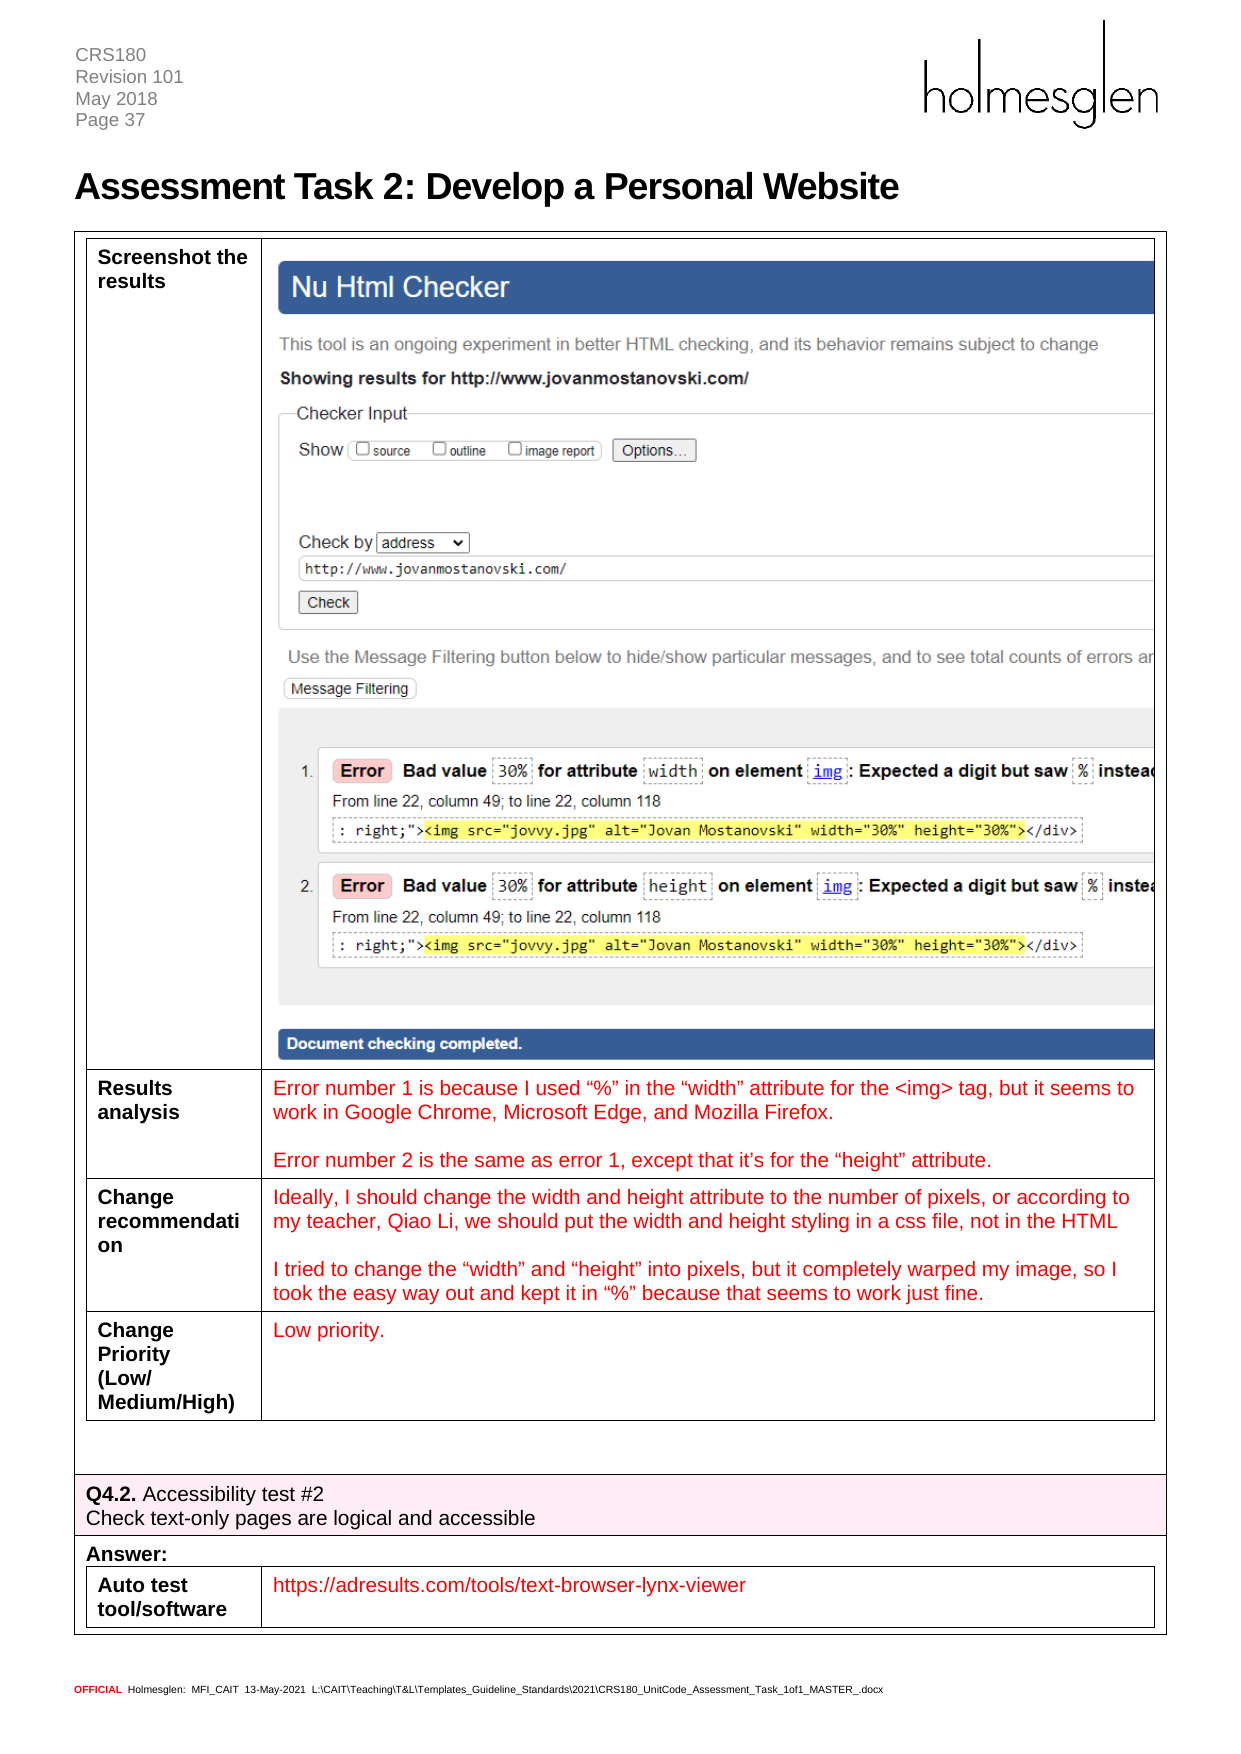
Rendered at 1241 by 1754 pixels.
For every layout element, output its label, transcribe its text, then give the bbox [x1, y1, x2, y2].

picture [902, 20, 1158, 152]
picture [272, 245, 1154, 1064]
table_cell Answer: [75, 232, 1166, 1474]
table_cell Answer: [75, 1536, 1166, 1634]
table_cell Q4.2. Accessibility test #2 Check text-only pages are logical and accessible [75, 1475, 1166, 1535]
